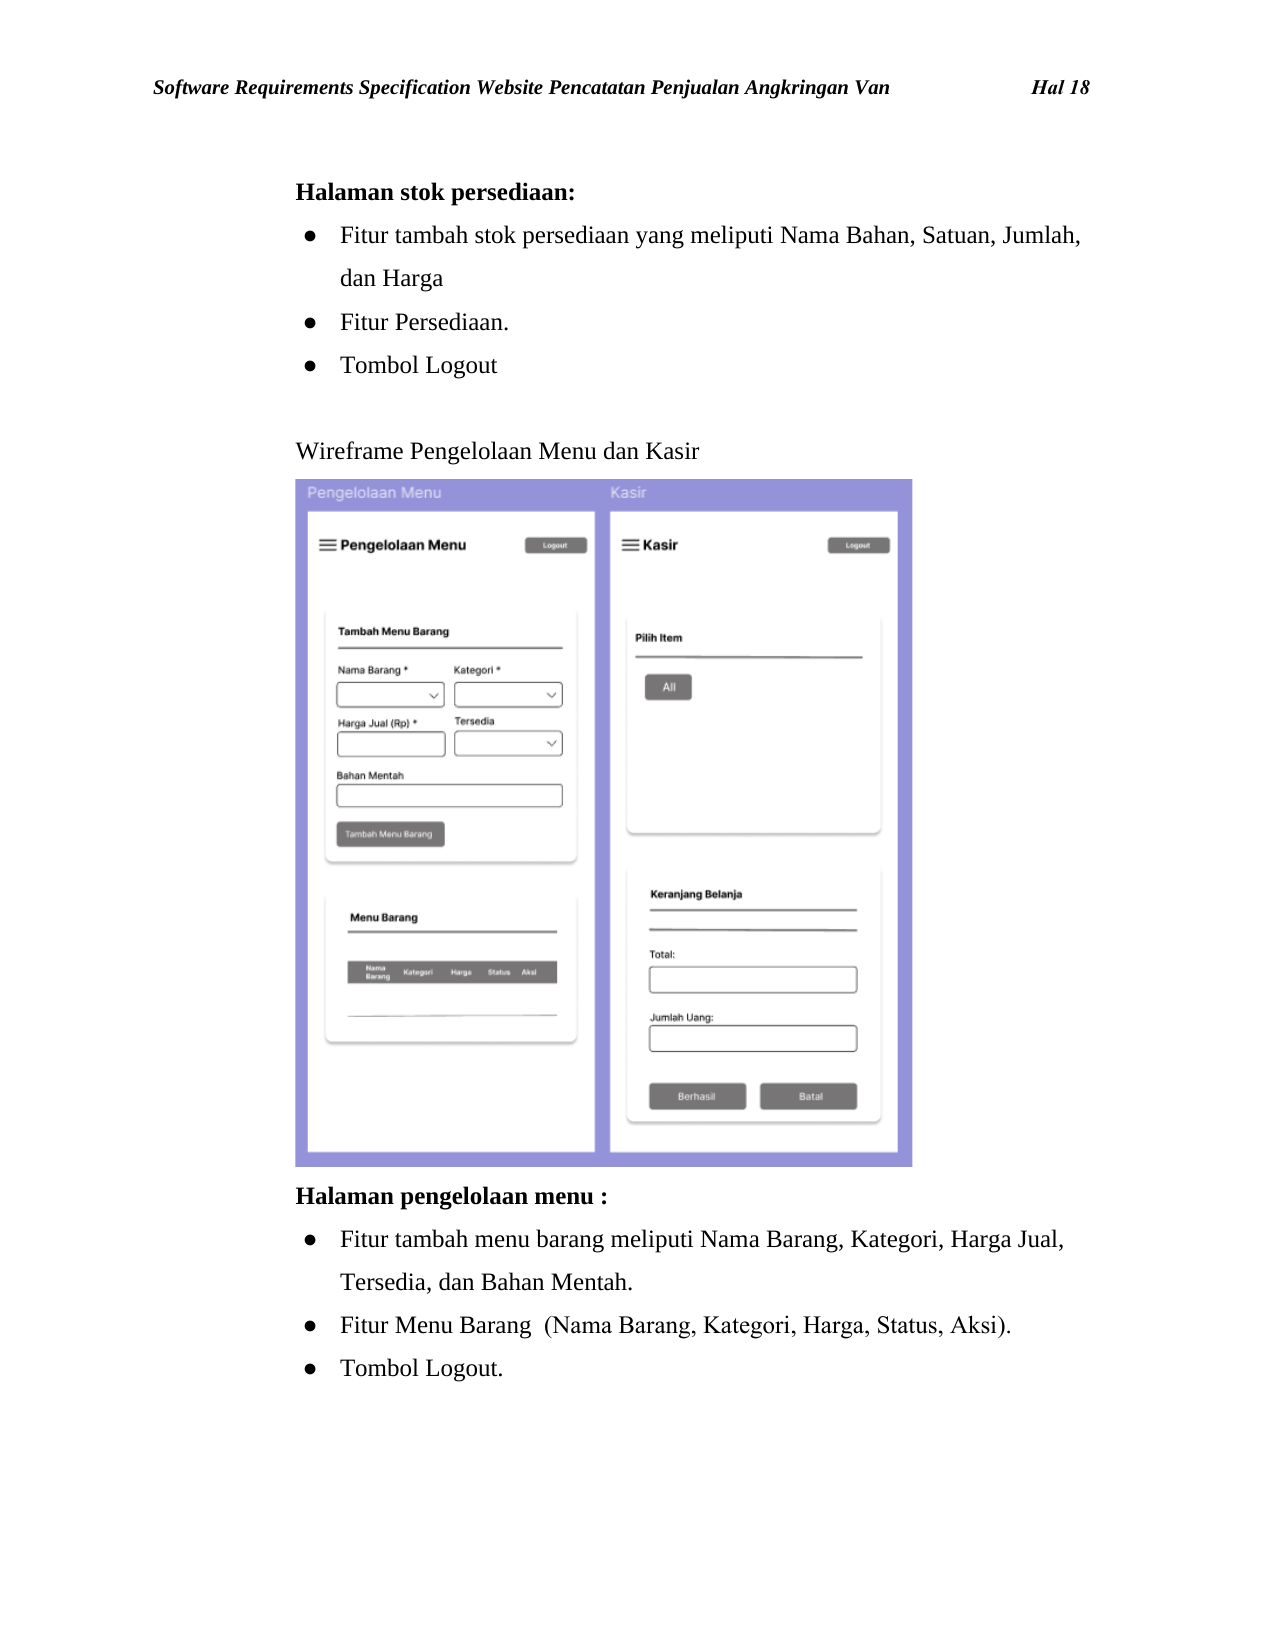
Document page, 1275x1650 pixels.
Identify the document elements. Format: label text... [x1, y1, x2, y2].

list Tombol Logout [302, 350, 1098, 378]
list Fitur Persediaan. [302, 307, 1098, 335]
list Tombol Logout. [302, 1353, 1098, 1382]
text Halaman stok persediaan: [295, 177, 1098, 206]
text Halaman pengelolaan menu : [295, 1181, 1098, 1210]
list Fitur tambah menu barang meliputi Nama Barang, Kategori, Harga Jual, Tersedia, dan Bahan Mentah. [302, 1224, 1098, 1296]
list Fitur Menu Barang (Nama Barang, Kategori, Harga, Status, Aksi). [302, 1310, 1098, 1339]
list Fitur tambah stok persediaan yang meliputi Nama Bahan, Satuan, Jumlah, dan Harga [302, 220, 1098, 292]
picture [295, 479, 913, 1167]
text Wireframe Pengelolaan Menu dan Kasir [295, 436, 1098, 465]
